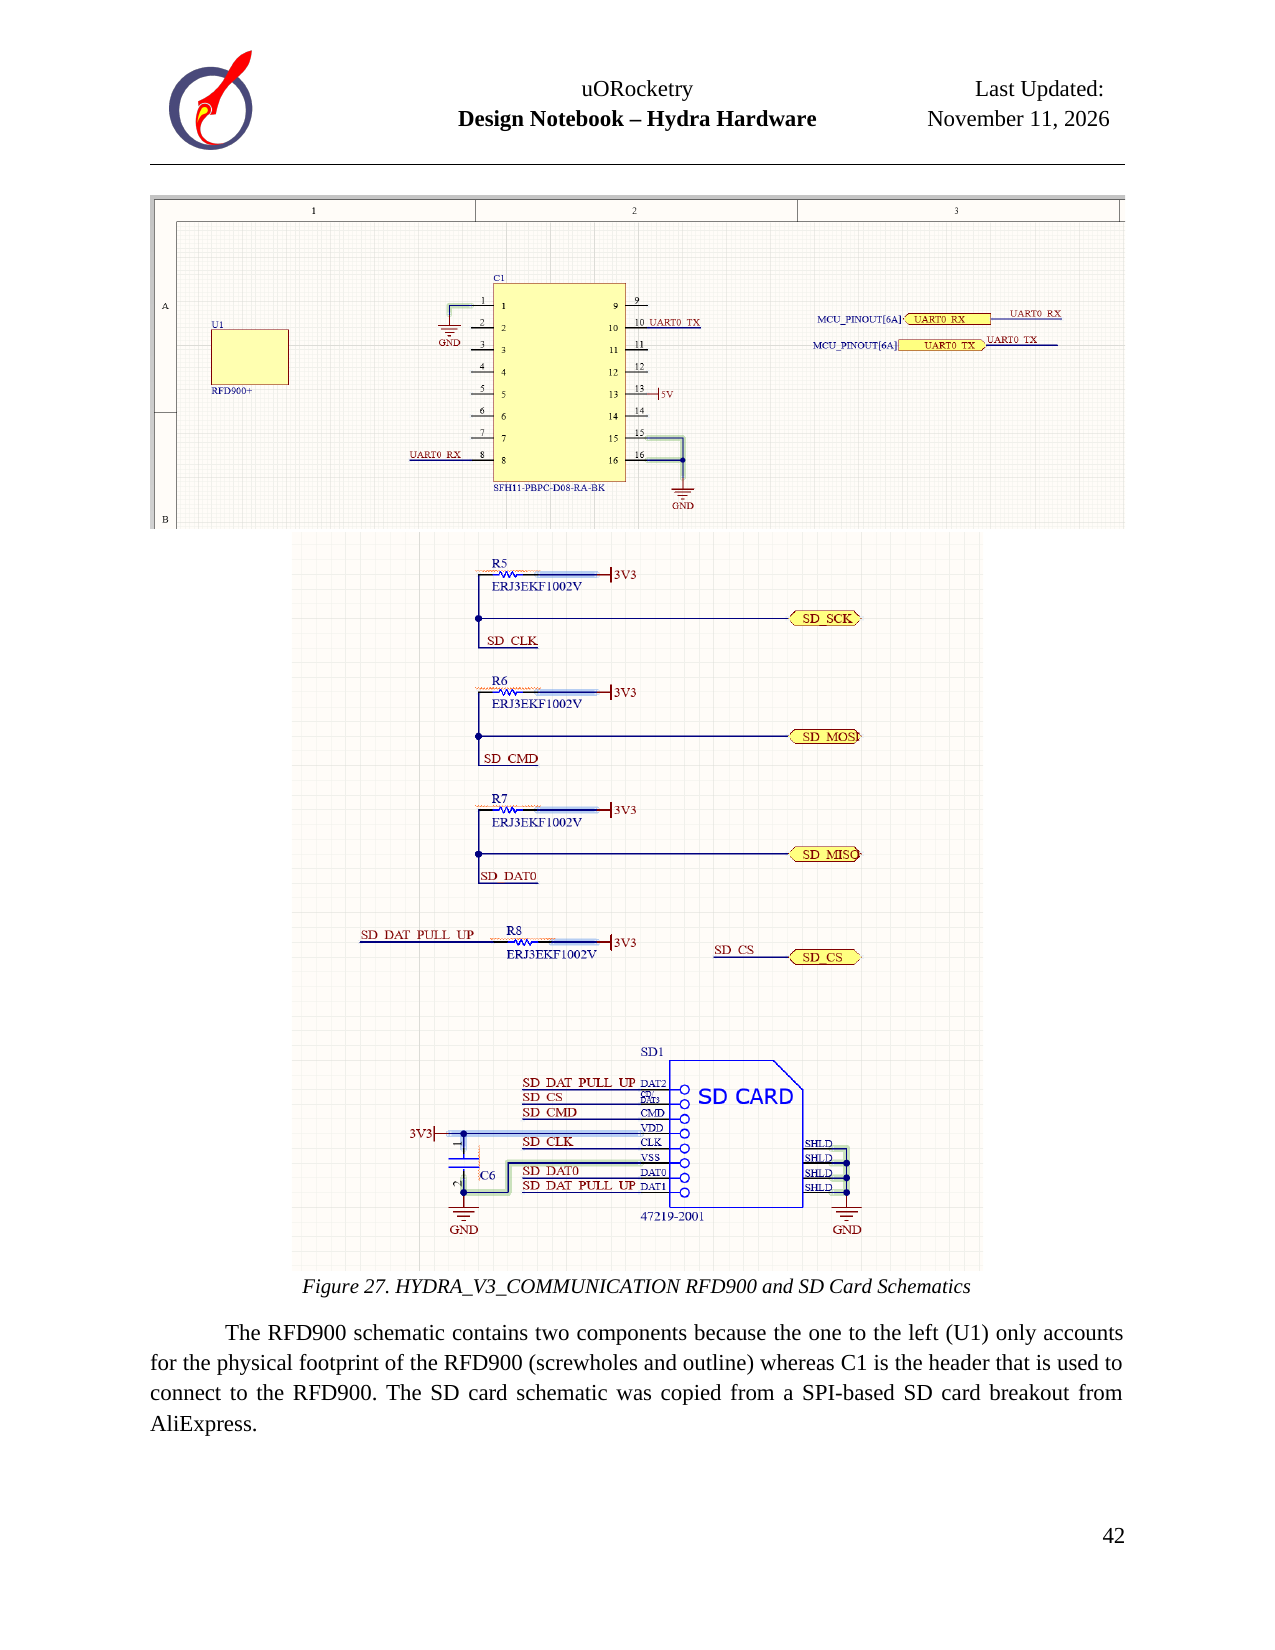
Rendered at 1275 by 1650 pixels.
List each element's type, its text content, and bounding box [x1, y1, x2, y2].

picture [291, 532, 984, 1271]
text The RFD900 schematic contains two components because the one to the left (U1) only accounts for the physical footprint of the RFD900 (screwholes and outline) whereas C1 is the header that is used to connect to the RFD900. The SD card schematic was copied from a SPI-based SD card breakout from AliExpress. [150, 1319, 1125, 1436]
picture [165, 46, 258, 152]
text Figure . HYDRA_V3_COMMUNICATION RFD900 and SD Card Schematics [150, 1274, 1125, 1298]
picture [150, 195, 1125, 529]
